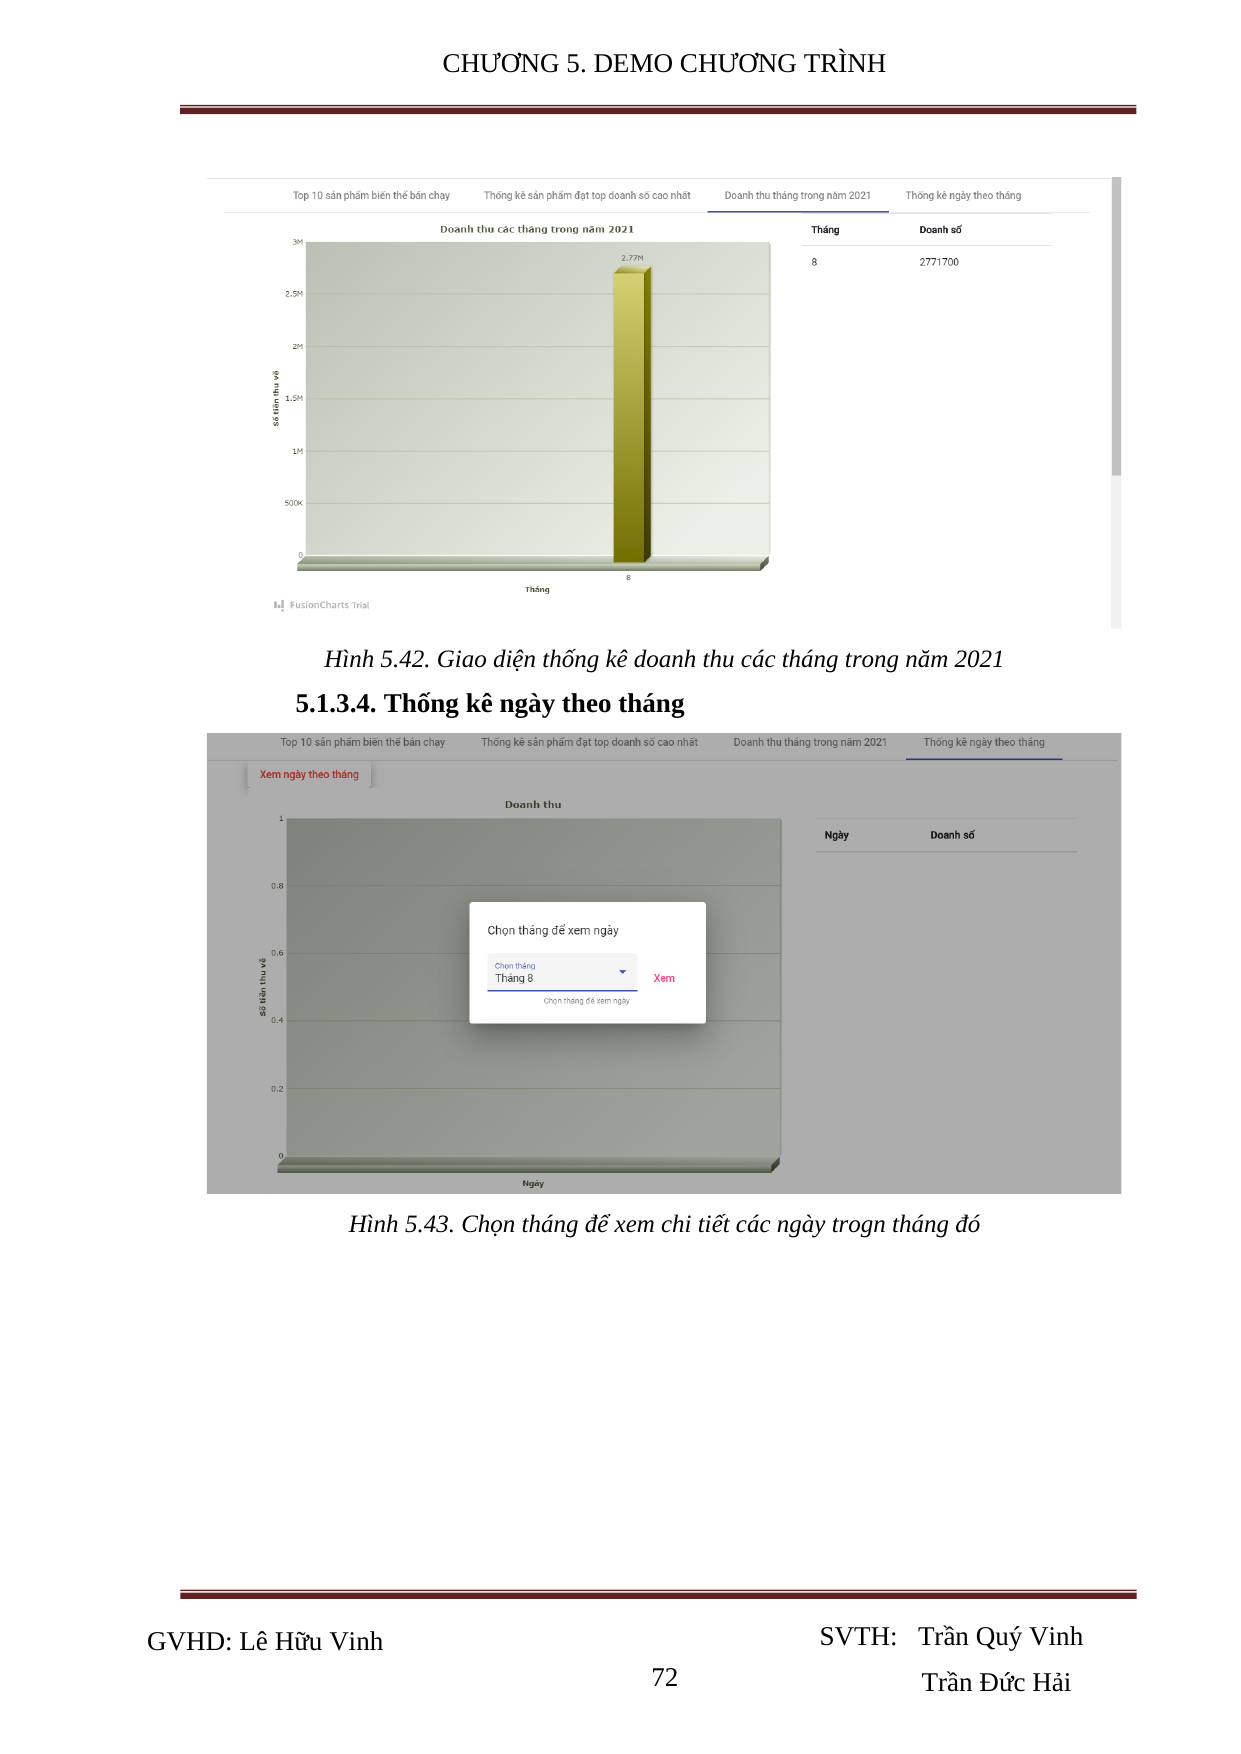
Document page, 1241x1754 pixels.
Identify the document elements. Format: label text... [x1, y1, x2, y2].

picture [206, 177, 1122, 629]
picture [206, 733, 1122, 1194]
subtitle Thống kê ngày theo tháng [207, 687, 1122, 718]
